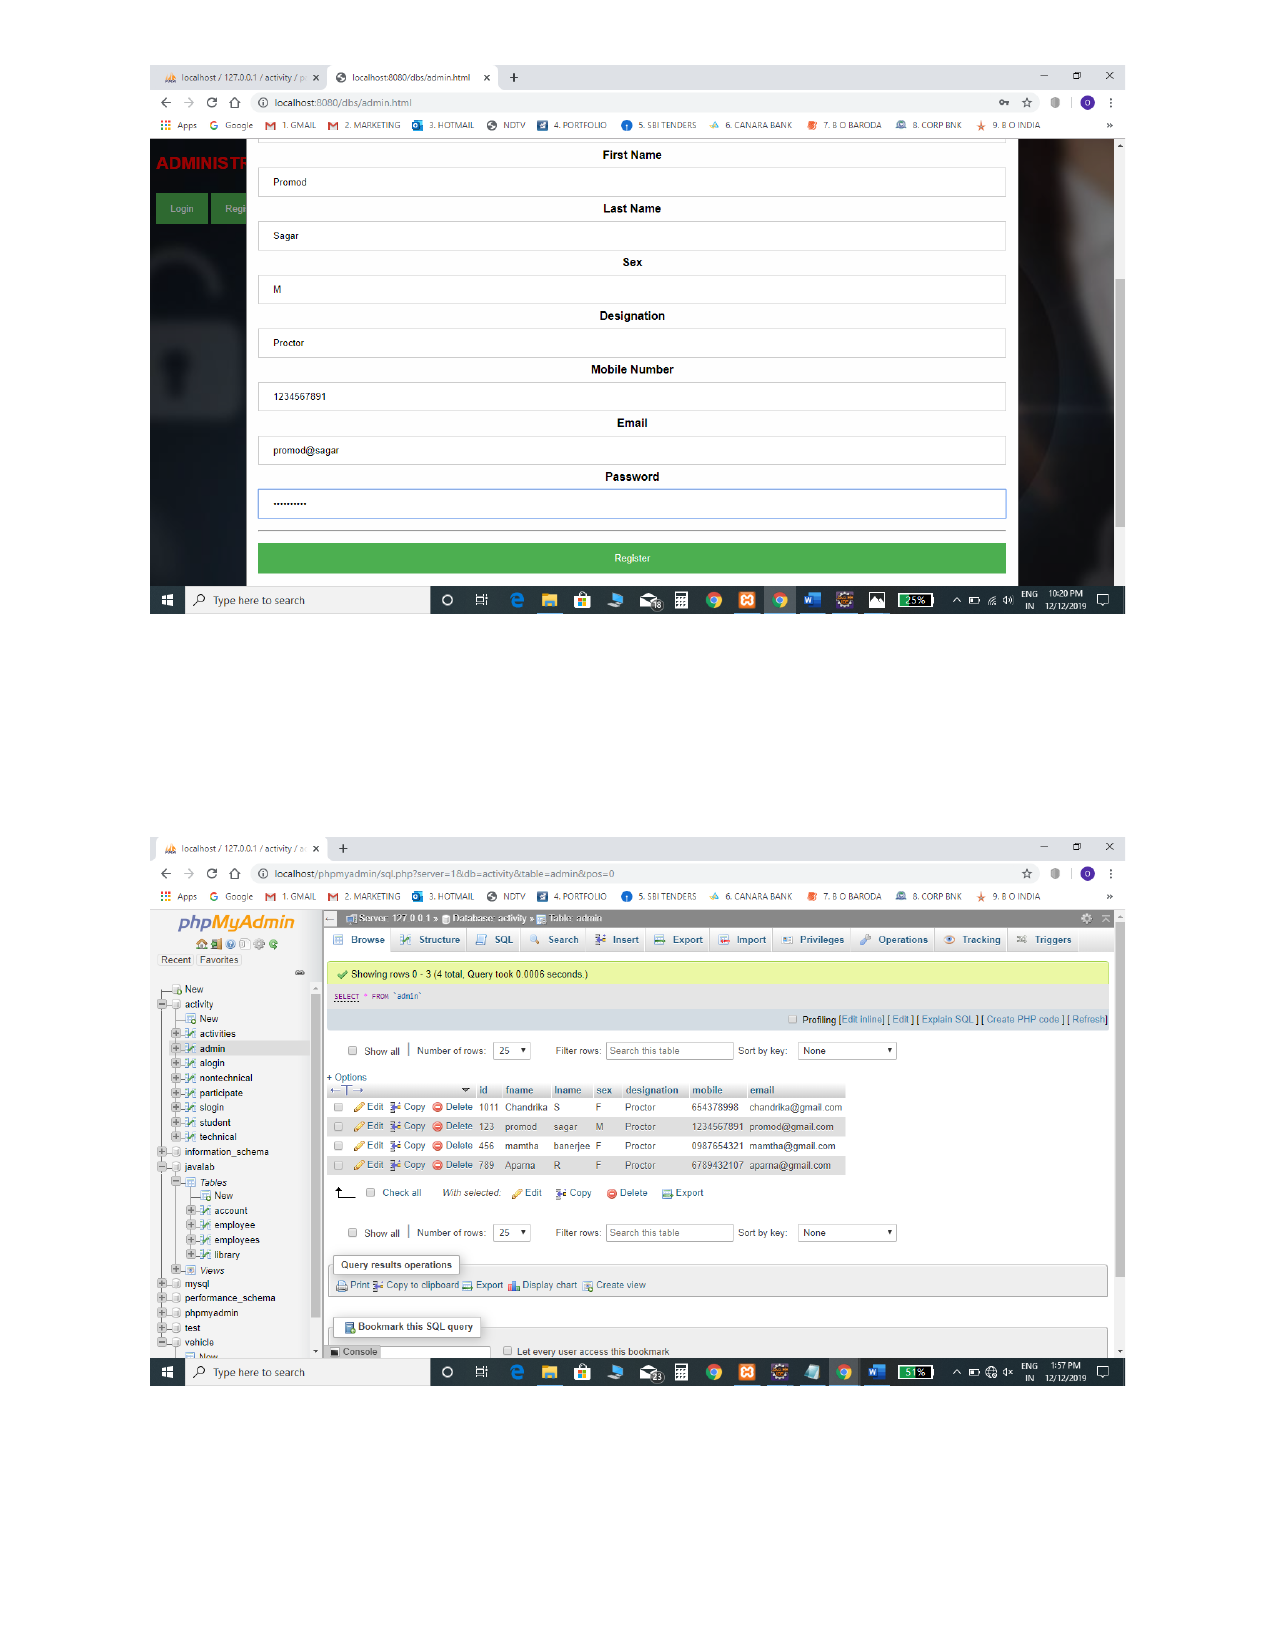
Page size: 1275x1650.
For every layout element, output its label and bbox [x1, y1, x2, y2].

picture [150, 65, 1125, 614]
picture [150, 837, 1125, 1386]
